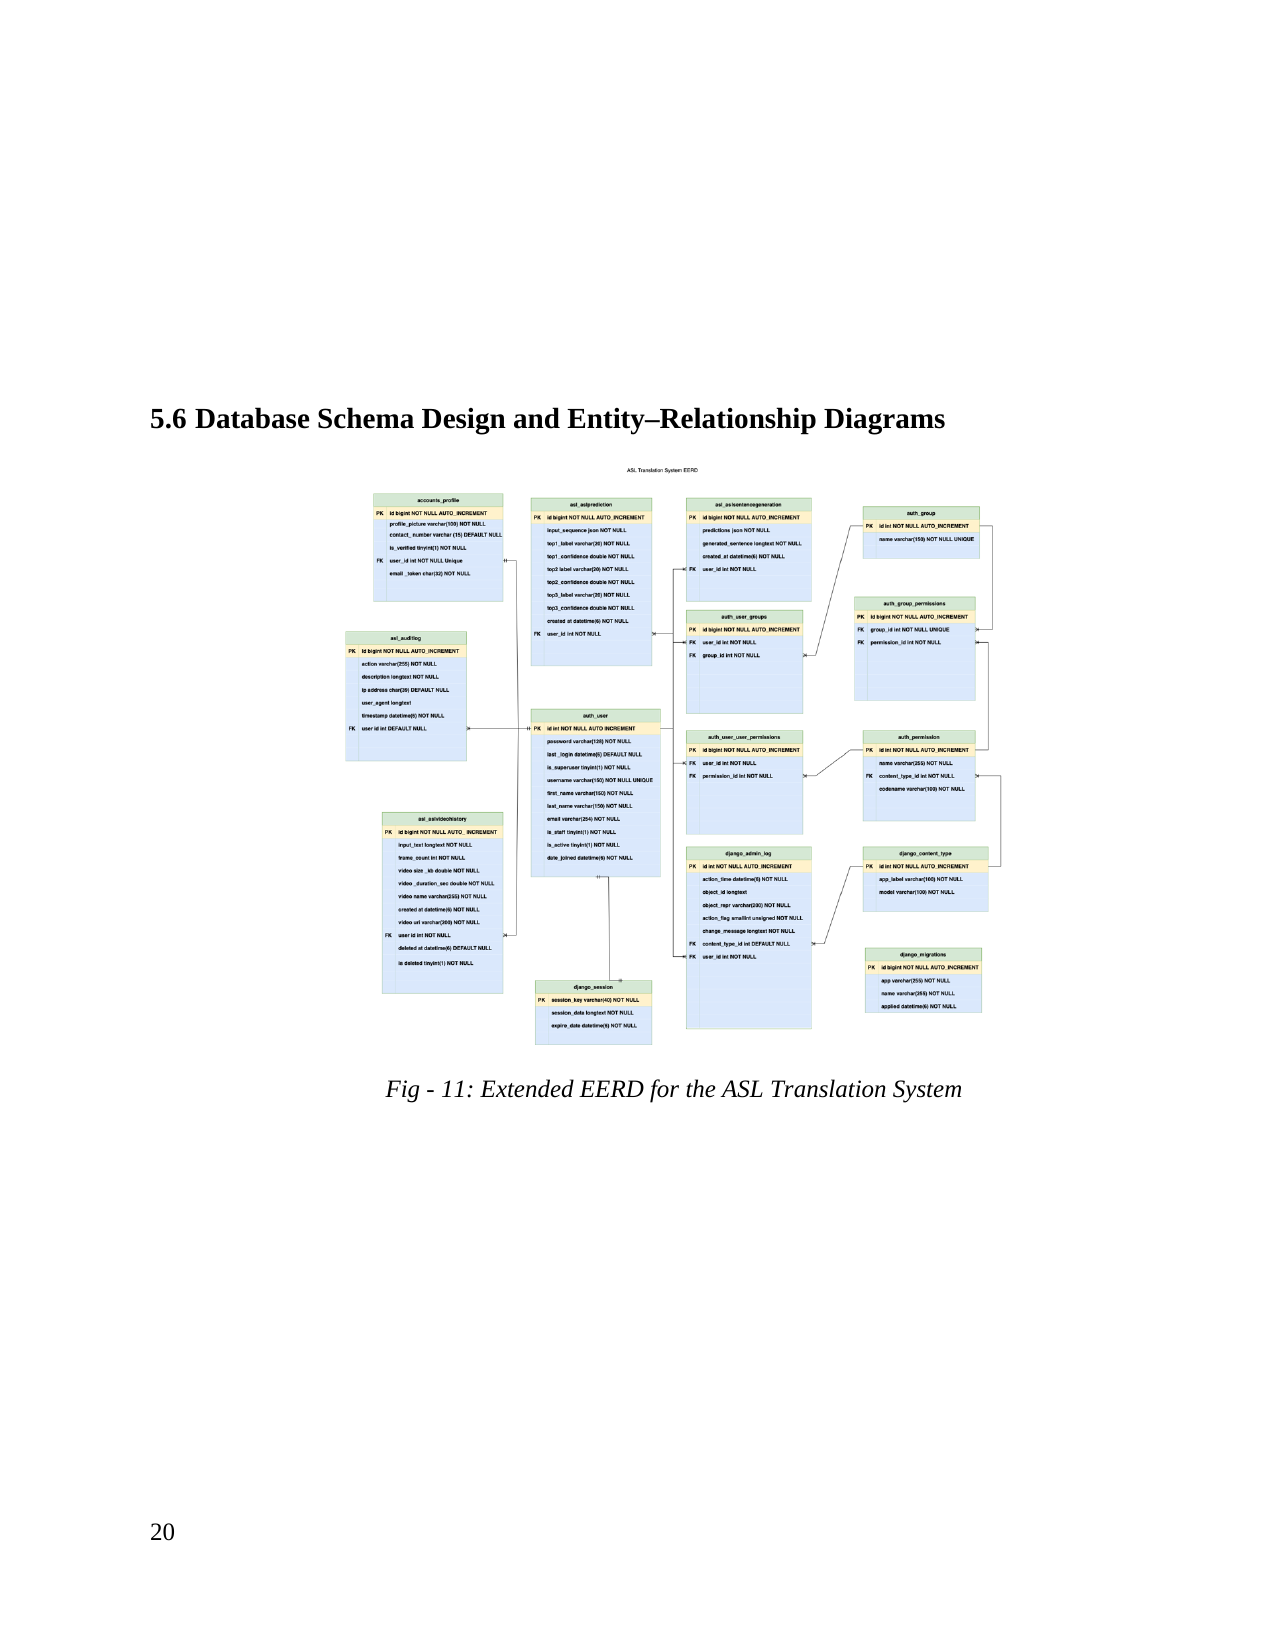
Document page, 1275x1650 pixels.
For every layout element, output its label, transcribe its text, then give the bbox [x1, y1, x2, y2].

list Database Schema Design and Entity–Relationship Diagrams [150, 401, 1125, 434]
text Fig - 11: Extended EERD for the ASL Translation System [225, 1074, 1125, 1103]
picture [345, 463, 1005, 1045]
